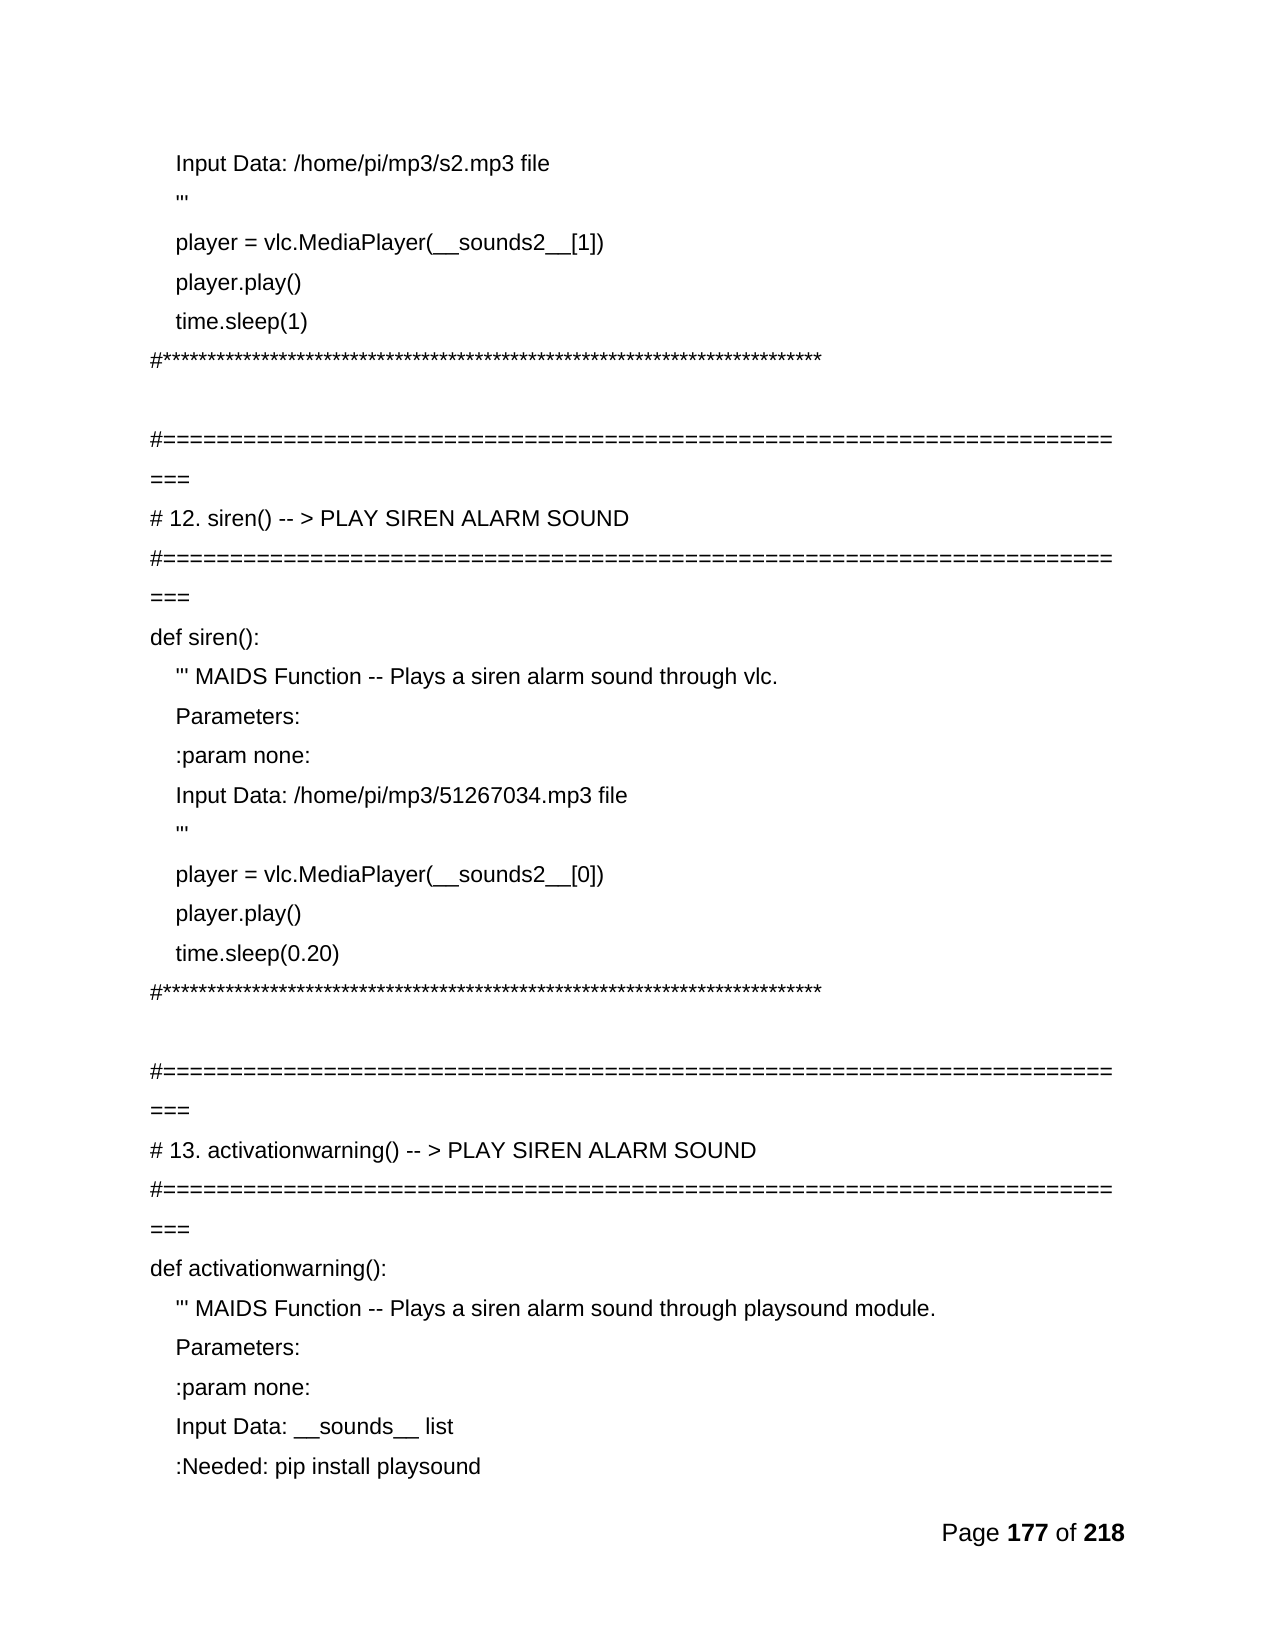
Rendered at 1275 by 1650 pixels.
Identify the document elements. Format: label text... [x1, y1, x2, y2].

text Input Data: /home/pi/mp3/51267034.mp3 file [150, 782, 1125, 808]
text time.sleep(0.20) [150, 939, 1125, 966]
text def siren(): [150, 624, 1125, 650]
text player.play() [150, 268, 1125, 295]
text player = vlc.MediaPlayer(__sounds2__[0]) [150, 861, 1125, 887]
text ''' [150, 189, 1125, 216]
text time.sleep(1) [150, 308, 1125, 334]
text #========================================================================== [150, 545, 1125, 611]
text #========================================================================== [150, 1176, 1125, 1242]
text player.play() [150, 900, 1125, 926]
text :Needed: pip install playsound [150, 1453, 1125, 1479]
text Input Data: __sounds__ list [150, 1413, 1125, 1440]
text :param none: [150, 742, 1125, 768]
text #************************************************************************** [150, 347, 1125, 374]
text #************************************************************************** [150, 979, 1125, 1005]
text ''' MAIDS Function -- Plays a siren alarm sound through playsound module. [150, 1295, 1125, 1321]
text #========================================================================== [150, 426, 1125, 492]
text def activationwarning(): [150, 1255, 1125, 1282]
text Input Data: /home/pi/mp3/s2.mp3 file [150, 150, 1125, 176]
text player = vlc.MediaPlayer(__sounds2__[1]) [150, 229, 1125, 255]
text Parameters: [150, 1334, 1125, 1361]
text ''' [150, 821, 1125, 847]
text #========================================================================== [150, 1058, 1125, 1124]
text # 13. activationwarning() -- > PLAY SIREN ALARM SOUND [150, 1137, 1125, 1163]
text ''' MAIDS Function -- Plays a siren alarm sound through vlc. [150, 663, 1125, 689]
text Parameters: [150, 703, 1125, 729]
text :param none: [150, 1374, 1125, 1400]
text # 12. siren() -- > PLAY SIREN ALARM SOUND [150, 505, 1125, 532]
